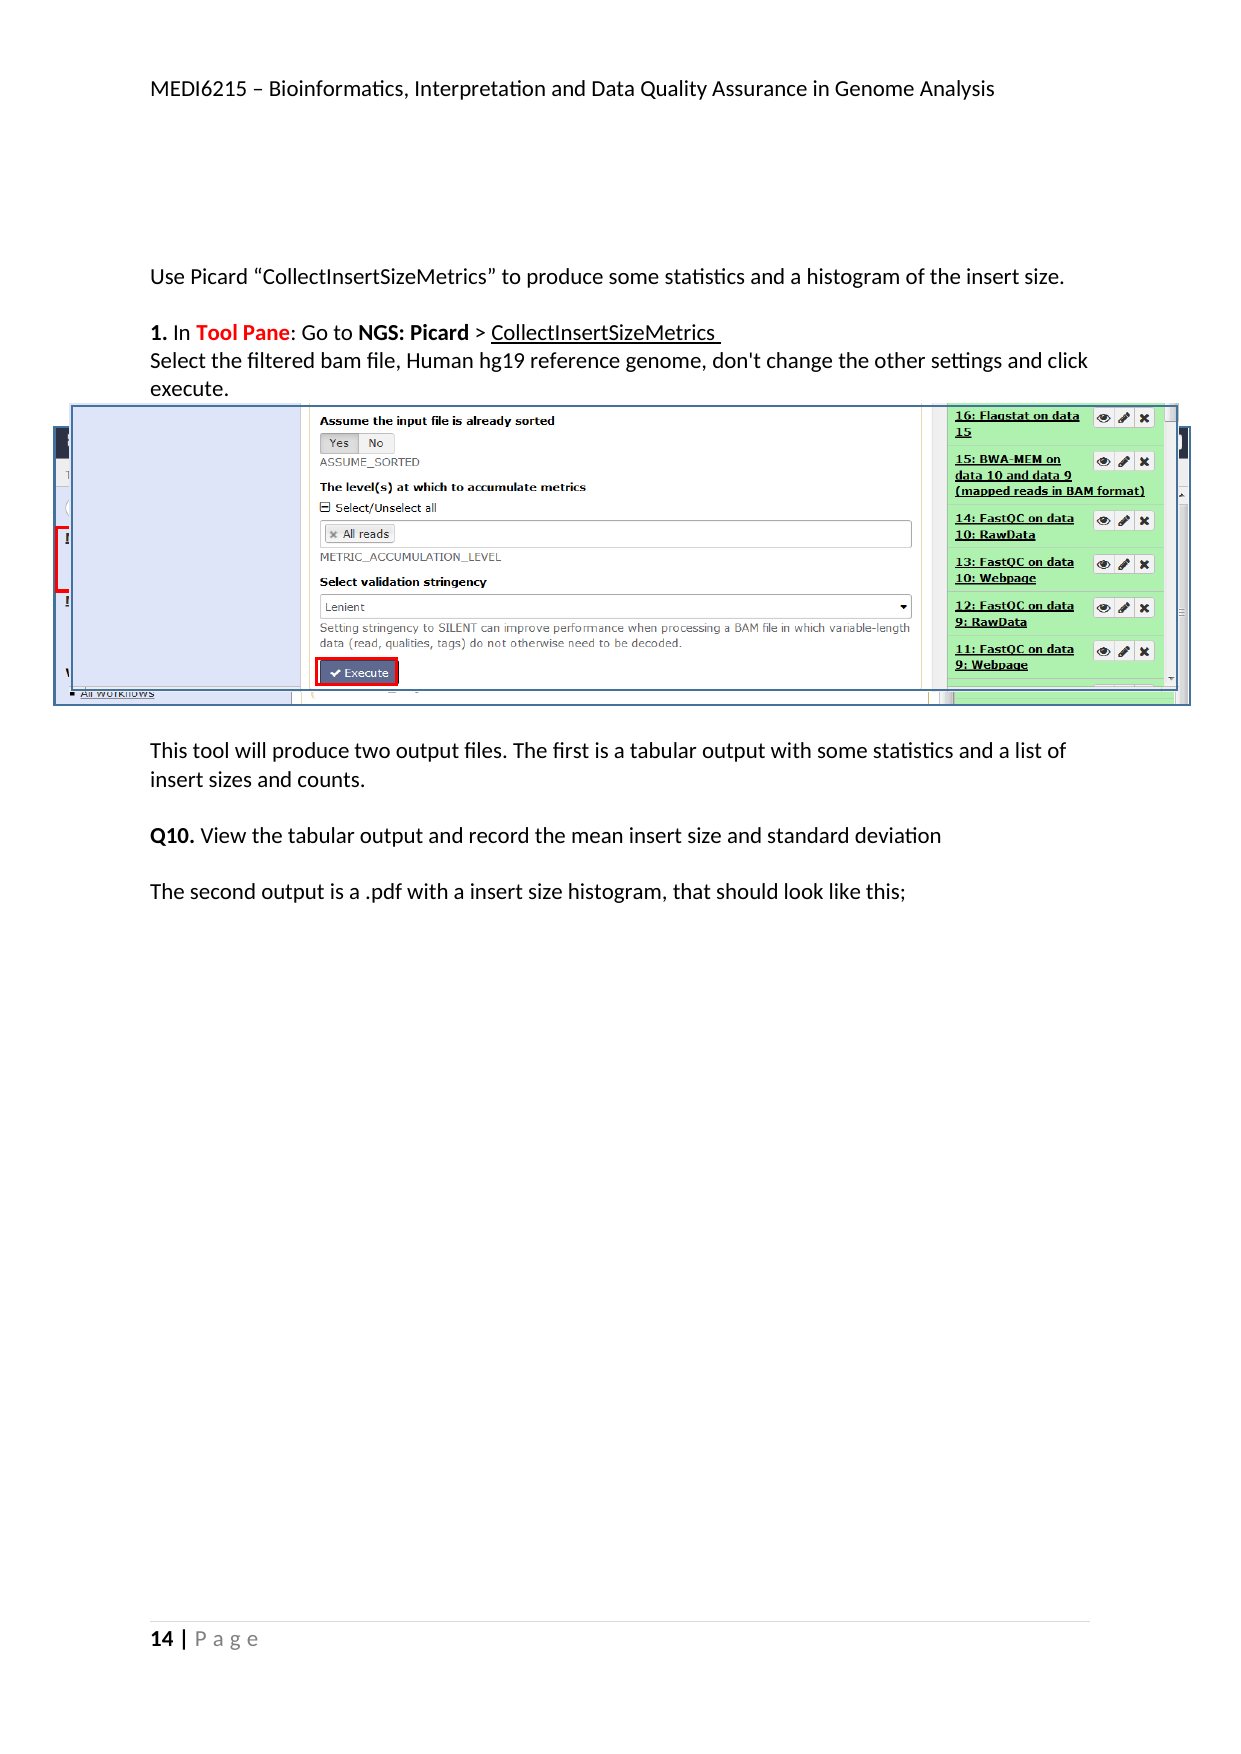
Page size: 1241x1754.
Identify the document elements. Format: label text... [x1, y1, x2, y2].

text The second output is a .pdf with a insert size histogram, that should look like this; [150, 877, 1090, 905]
picture [56, 403, 1188, 704]
text This tool will produce two output files. The first is a tabular output with some statistics and a list of insert sizes and counts. [150, 737, 1090, 793]
text Q10. View the tabular output and record the mean insert size and standard deviation [150, 821, 1090, 849]
text 1. In Tool Pane: Go to NGS: Picard > CollectInsertSizeMetrics [150, 318, 1090, 346]
text Select the filtered bam file, Human hg19 reference genome, don't change the other settings and click execute. [150, 346, 1090, 402]
text Use Picard “CollectInsertSizeMetrics” to produce some statistics and a histogram of the insert size. [150, 262, 1090, 290]
